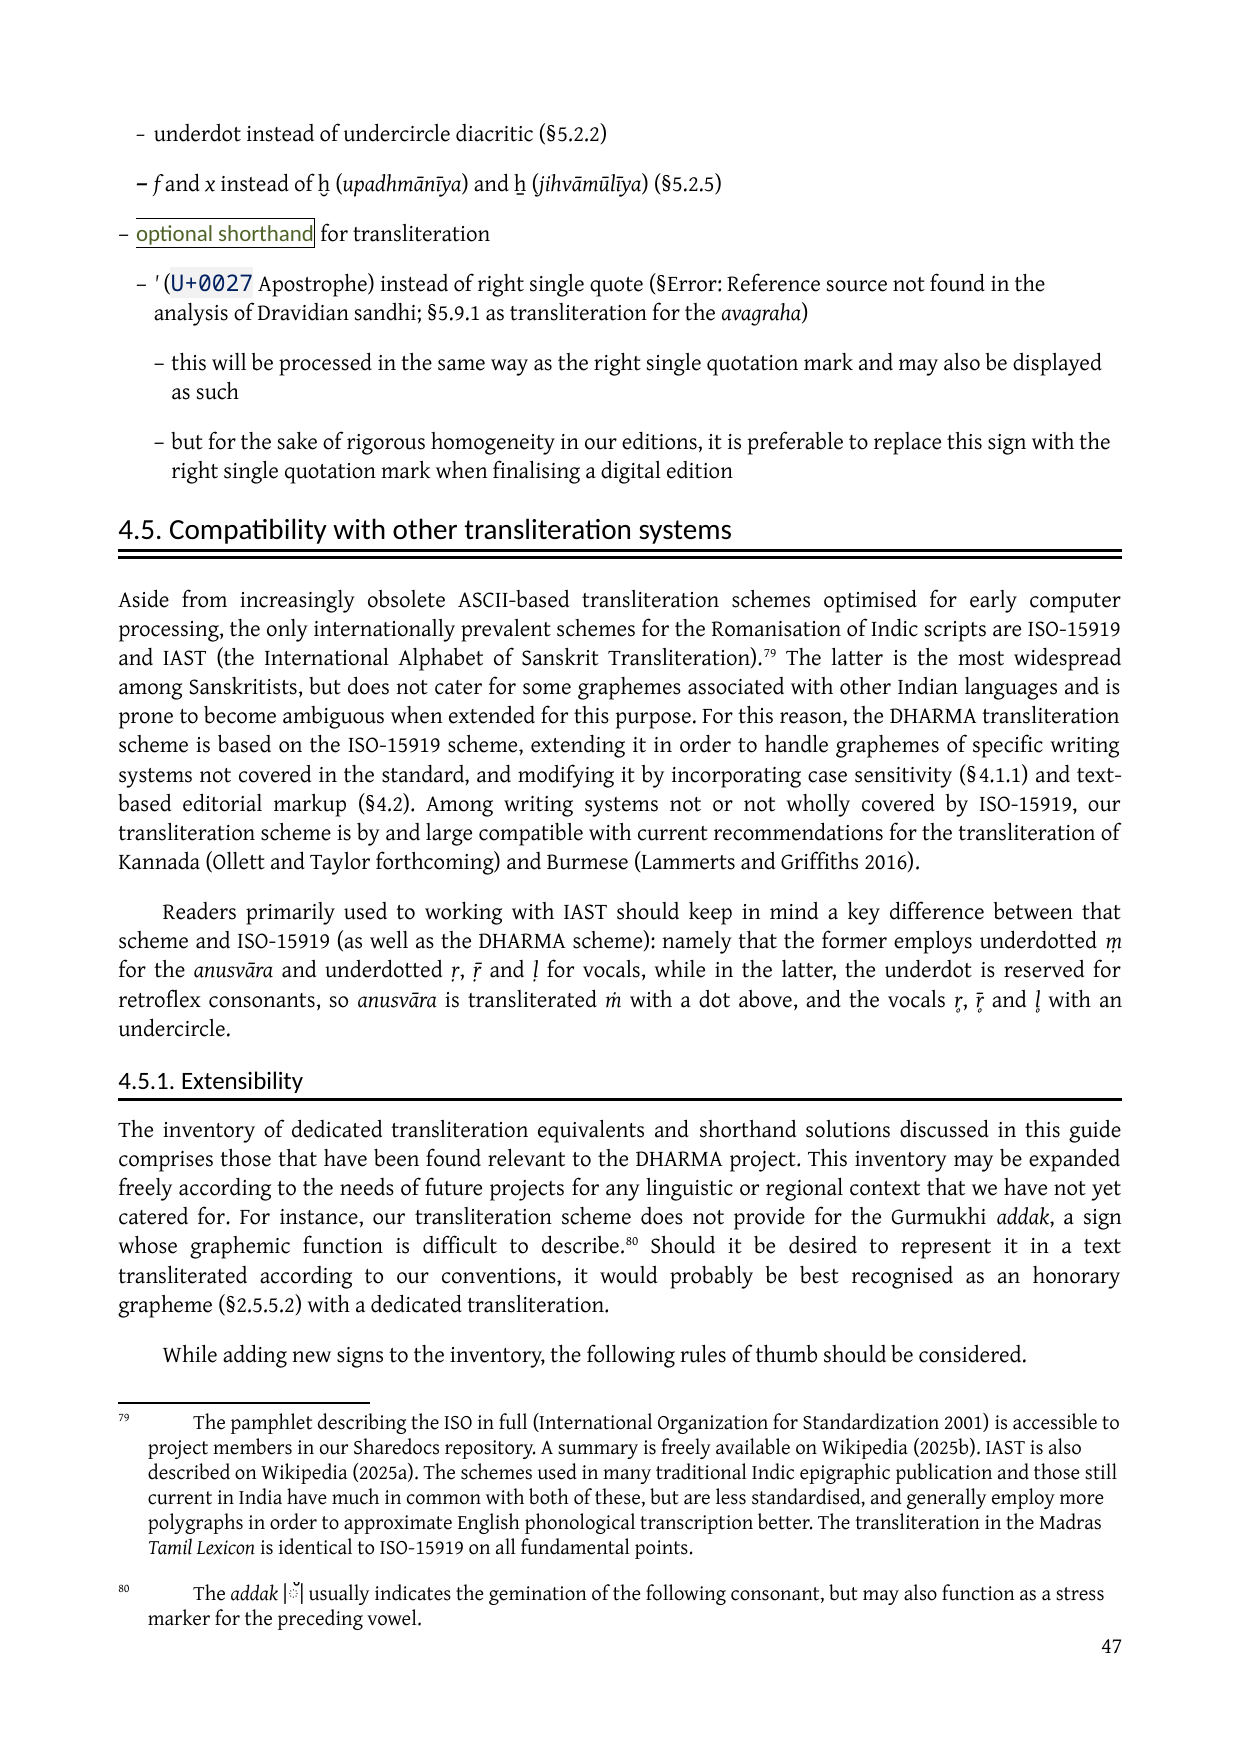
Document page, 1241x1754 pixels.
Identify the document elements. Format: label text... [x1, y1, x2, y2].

text While adding new signs to the inventory, the following rules of thumb should be considered. [118, 1339, 1122, 1368]
list optional shorthand for transliteration [315, 218, 1122, 247]
list but for the sake of rigorous homogeneity in our editions, it is preferable to replace this sign with the right single quotation mark when finalising a digital edition [153, 426, 1122, 485]
list underdot instead of undercircle diacritic (§4.2.2) [136, 118, 1122, 147]
text Readers primarily used to working with IAST should keep in mind a key difference between that scheme and ISO-15919 (as well as the DHARMA scheme): namely that the former employs underdotted ṃ for the anusvāra and underdotted ṛ, ṝ and ḷ for vocals, while in the latter, the underdot is reserved for retroflex consonants, so anusvāra is transliterated ṁ with a dot above, and the vocals r̥, r̥̄ and l̥ with an undercircle. [118, 896, 1122, 1042]
list this will be processed in the same way as the right single quotation mark and may also be displayed as such [153, 347, 1122, 406]
subtitle Extensibility [118, 1063, 1122, 1098]
subtitle Compatibility with other transliteration systems [118, 510, 1122, 549]
list optional shorthand for transliteration [118, 218, 314, 247]
text The inventory of dedicated transliteration equivalents and shorthand solutions discussed in this guide comprises those that have been found relevant to the DHARMA project. This inventory may be expanded freely according to the needs of future projects for any linguistic or regional context that we have not yet catered for. For instance, our transliteration scheme does not provide for the Gurmukhi addak, a sign whose graphemic function is difficult to describe. Should it be desired to represent it in a text transliterated according to our conventions, it would probably be best recognised as an honorary grapheme (§2.5.5.2) with a dedicated transliteration. [118, 1114, 1122, 1318]
text Aside from increasingly obsolete ASCII-based transliteration schemes optimised for early computer processing, the only internationally prevalent schemes for the Romanisation of Indic scripts are ISO-15919 and IAST (the International Alphabet of Sanskrit Transliteration). The latter is the most widespread among Sanskritists, but does not cater for some graphemes associated with other Indian languages and is prone to become ambiguous when extended for this purpose. For this reason, the DHARMA transliteration scheme is based on the ISO-15919 scheme, extending it in order to handle graphemes of specific writing systems not covered in the standard, and modifying it by incorporating case sensitivity (§3.3.1) and text-based editorial markup (§3.4). Among writing systems not or not wholly covered by ISO-15919, our transliteration scheme is by and large compatible with current recommendations for the transliteration of Kannada (Ollett and Taylor forthcoming) and Burmese (Lammerts and Griffiths 2016). [118, 584, 1122, 875]
list f and x instead of ḫ (upadhmānīya) and ẖ (jihvāmūlīya) (§4.2.5) [136, 168, 1122, 197]
